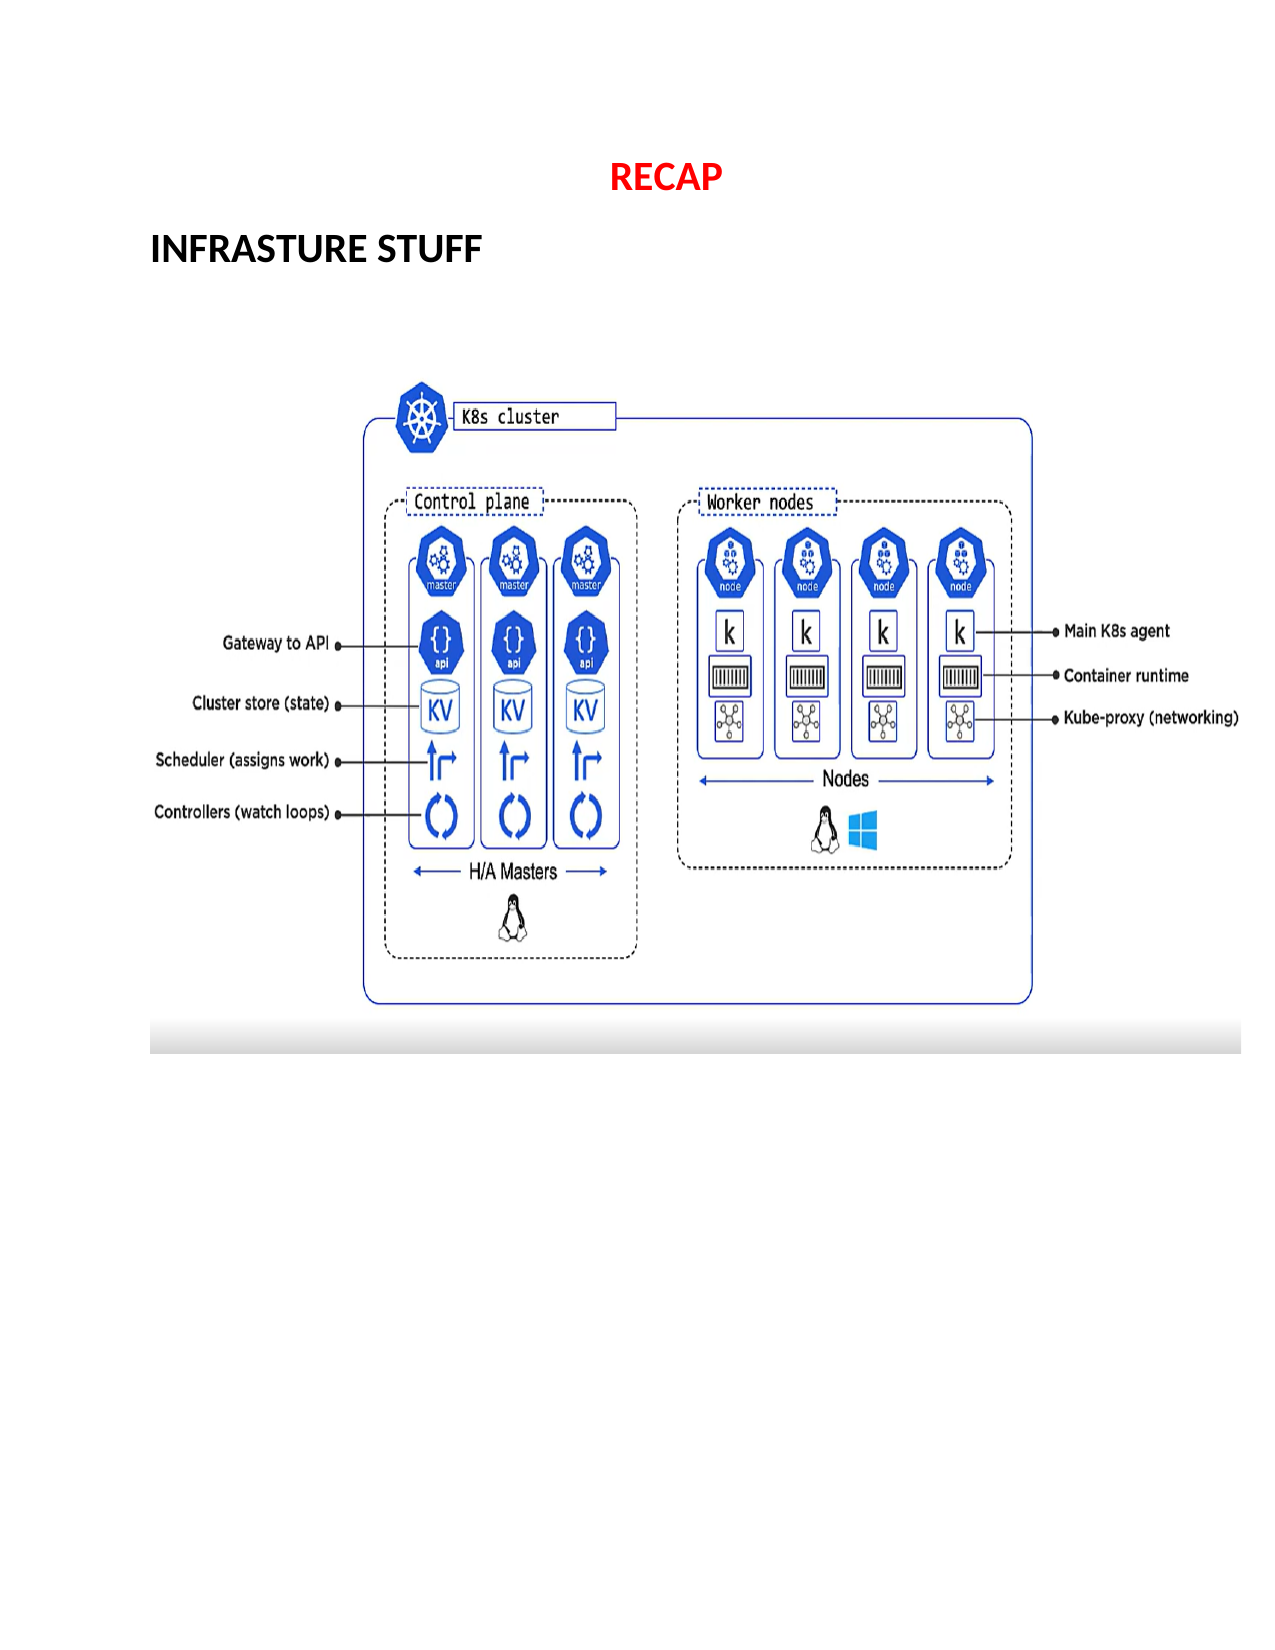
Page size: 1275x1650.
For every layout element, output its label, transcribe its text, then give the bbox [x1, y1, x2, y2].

text RECAP [150, 150, 1125, 201]
text INFRASTURE STUFF [150, 222, 1125, 272]
picture [150, 364, 1242, 1054]
